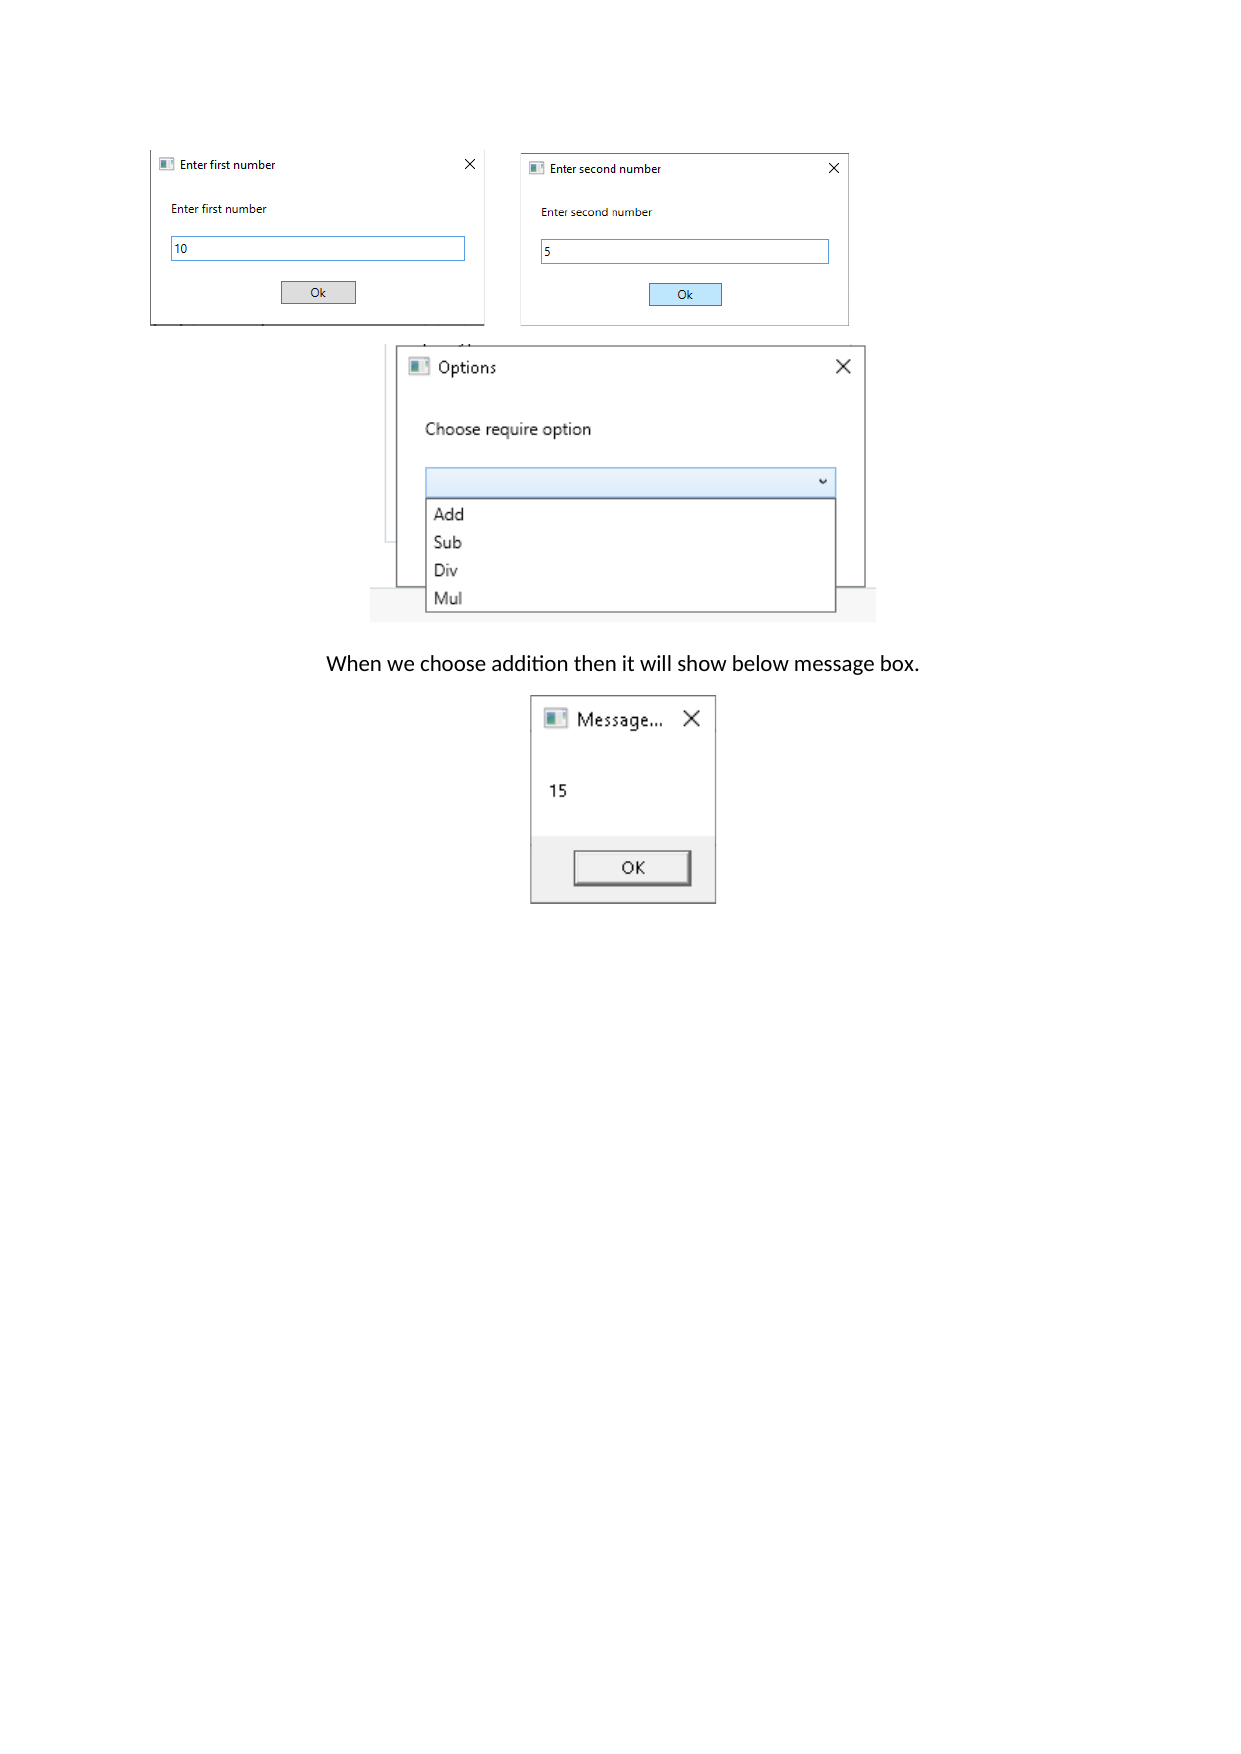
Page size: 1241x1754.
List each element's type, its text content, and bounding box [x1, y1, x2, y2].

picture [530, 695, 717, 904]
picture [150, 150, 485, 326]
picture [520, 153, 849, 326]
picture [370, 344, 877, 631]
text When we choose addition then it will show below message box. [150, 649, 1096, 677]
